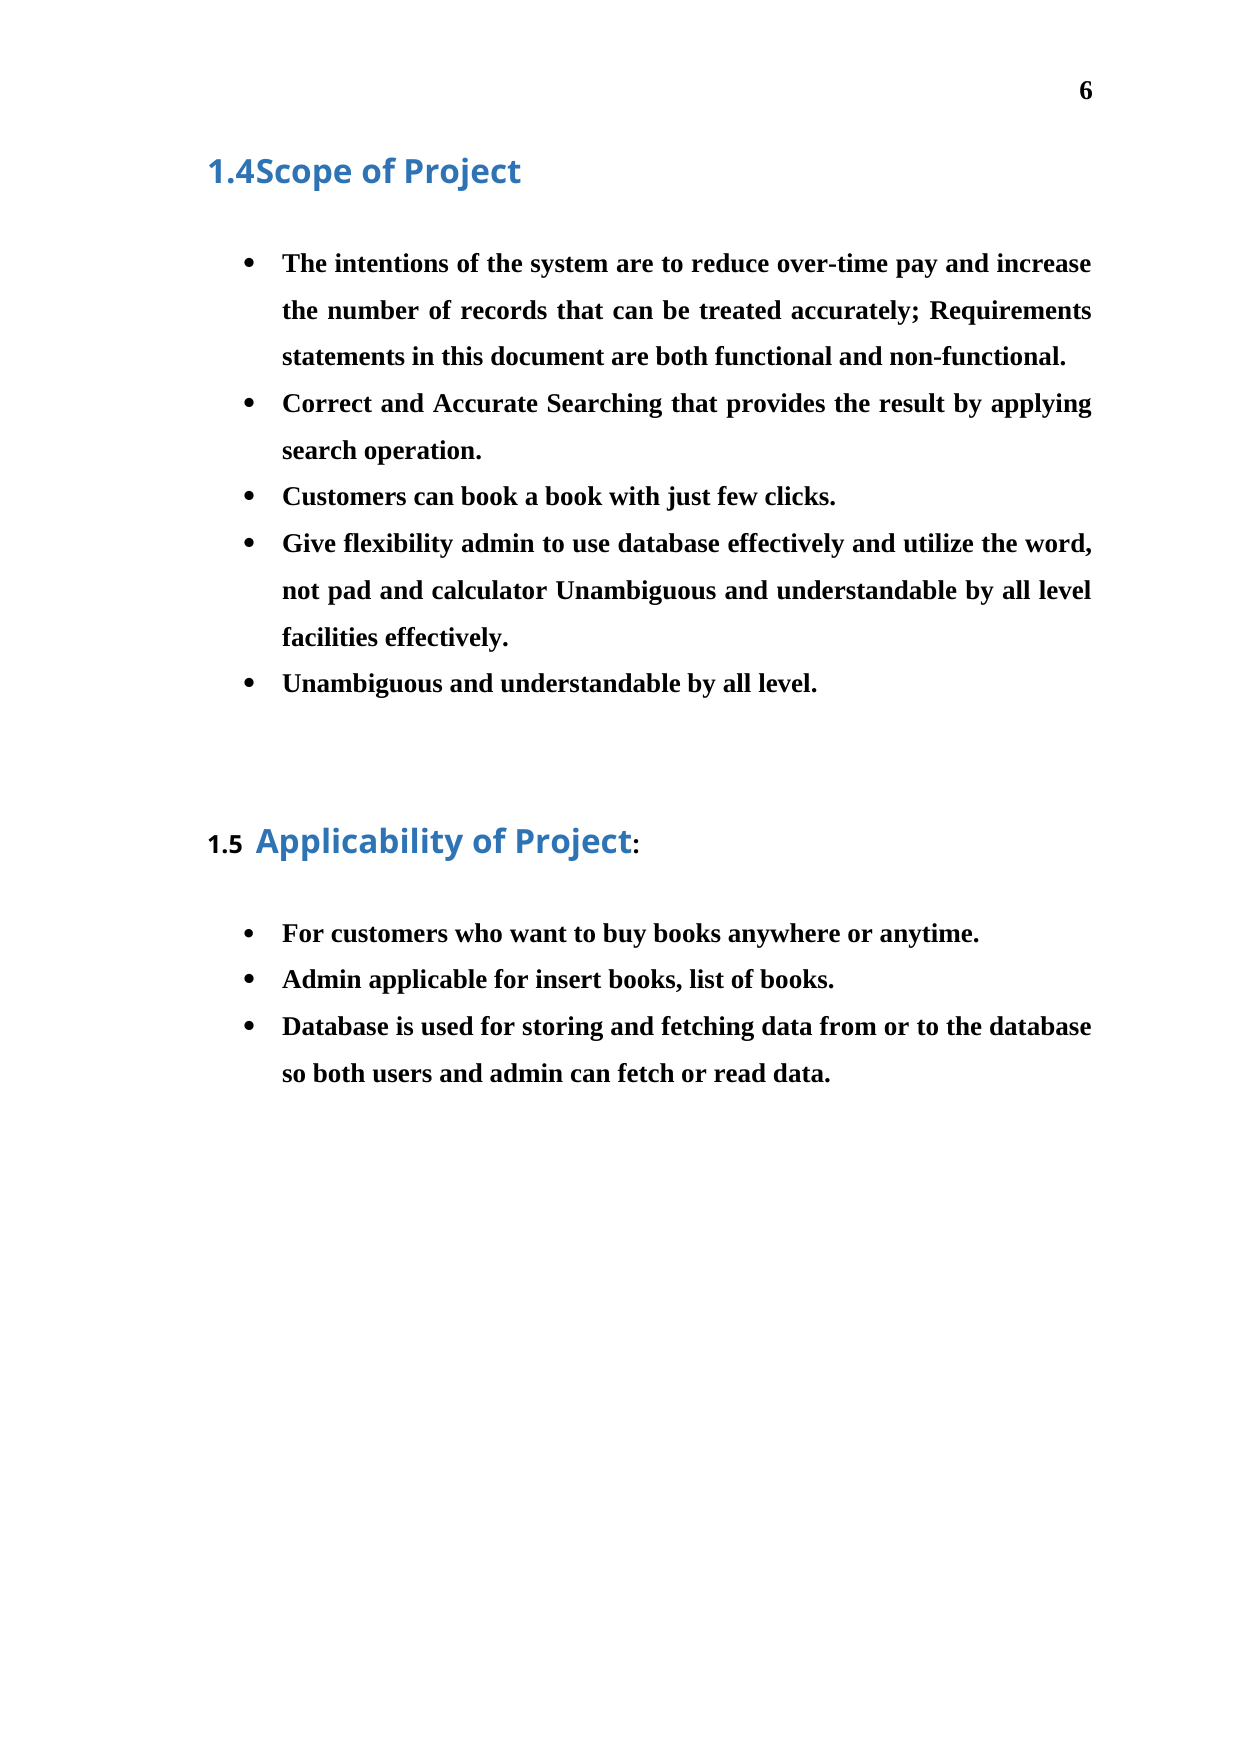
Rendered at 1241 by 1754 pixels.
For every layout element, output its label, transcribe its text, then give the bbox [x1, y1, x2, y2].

list For customers who want to buy books anywhere or anytime. [244, 917, 1092, 948]
list Give flexibility admin to use database effectively and utilize the word, not pad and calculator Unambiguous and understandable by all level facilities effectively. [244, 527, 1092, 652]
subtitle Scope of Project [207, 148, 1092, 193]
list Admin applicable for insert books, list of books. [244, 964, 1092, 995]
list The intentions of the system are to reduce over-time pay and increase the number of records that can be treated accurately; Requirements statements in this document are both functional and non-functional. [244, 247, 1092, 372]
list Database is used for storing and fetching data from or to the database so both users and admin can fetch or read data. [244, 1011, 1092, 1088]
list Correct and Accurate Searching that provides the result by applying search operation. [244, 387, 1092, 465]
list Unambiguous and understandable by all level. [244, 667, 1092, 699]
list Customers can book a book with just few clicks. [244, 481, 1092, 512]
subtitle Applicability of Project: [207, 818, 1092, 863]
